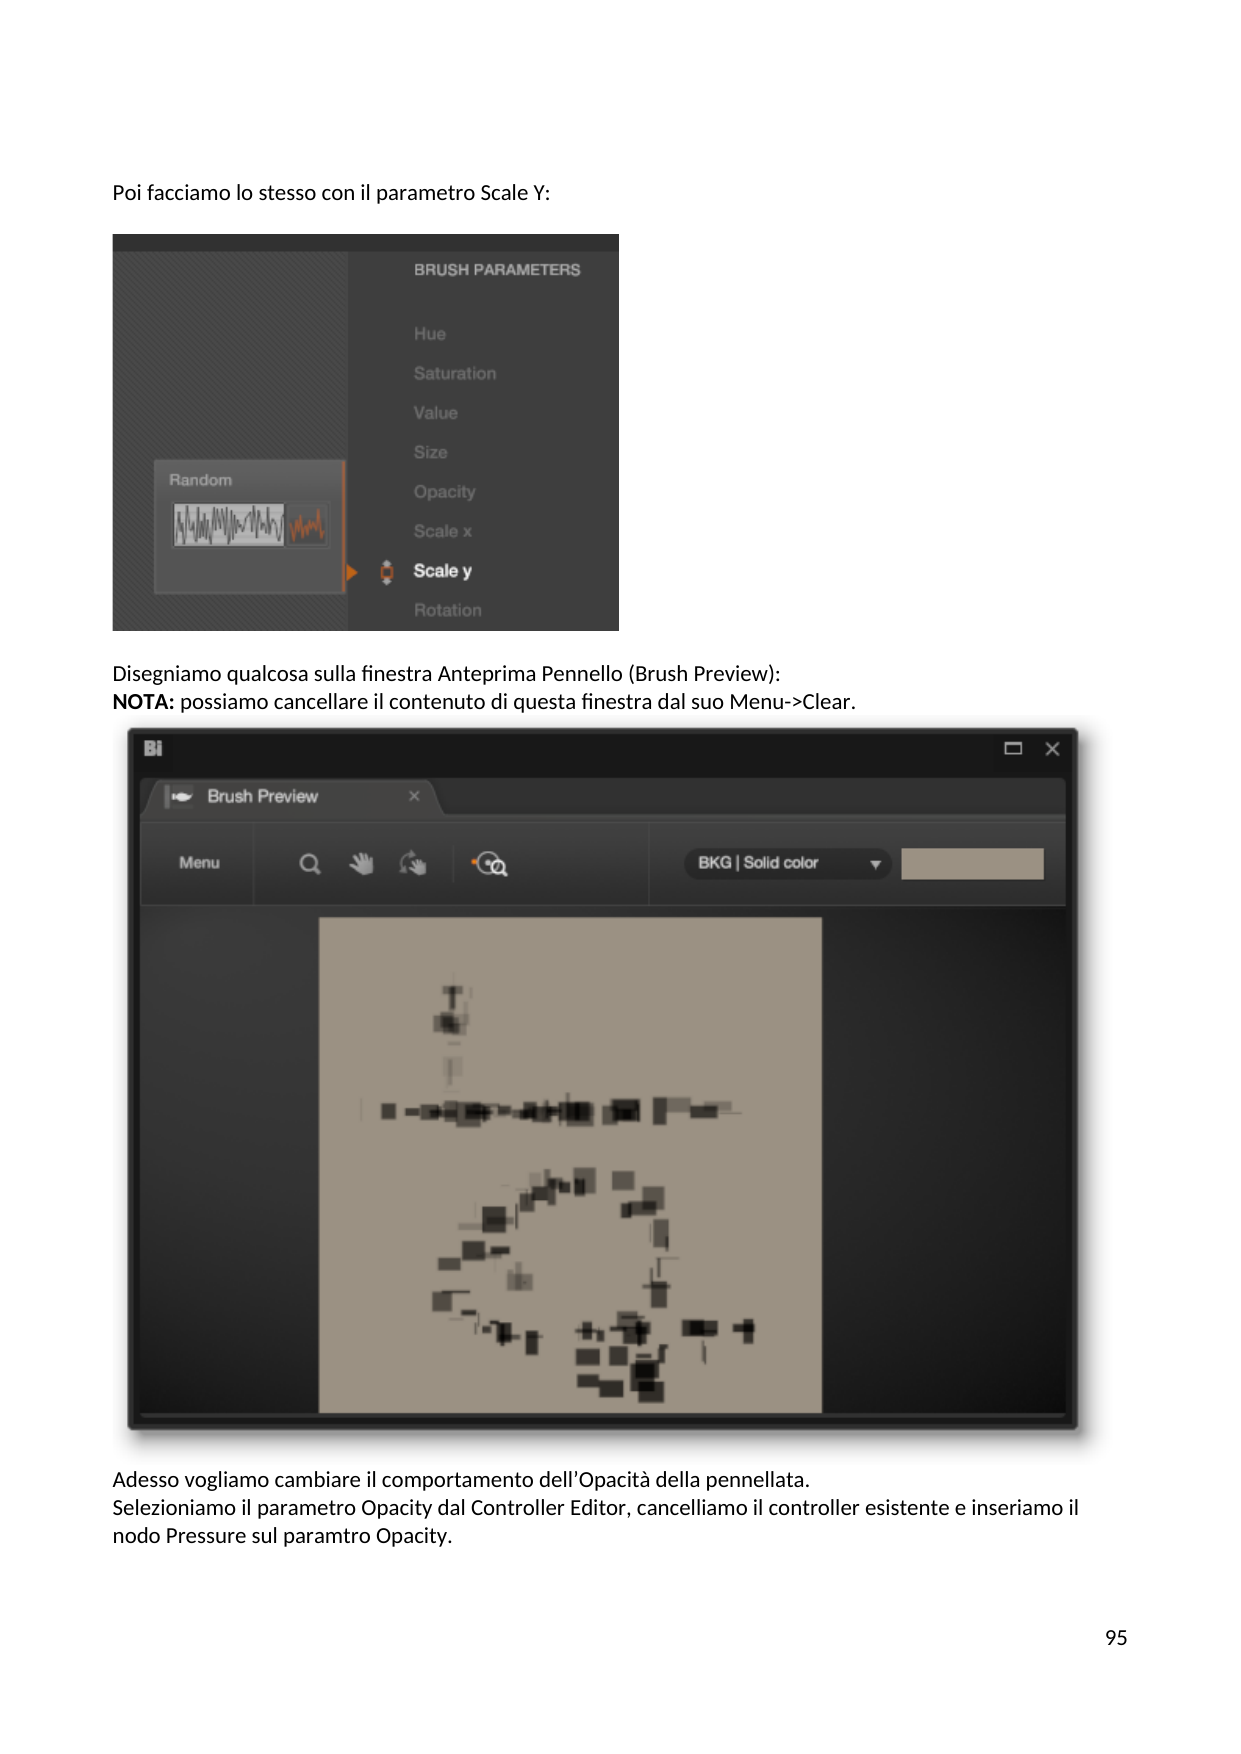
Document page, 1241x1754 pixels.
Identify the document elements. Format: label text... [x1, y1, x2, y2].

text NOTA: possiamo cancellare il contenuto di questa finestra dal suo Menu->Clear. [112, 687, 1128, 715]
picture [112, 715, 1113, 1465]
picture [112, 234, 619, 631]
text Adesso vogliamo cambiare il comportamento dell’Opacità della pennellata. [112, 1465, 1128, 1493]
text Selezioniamo il parametro Opacity dal Controller Editor, cancelliamo il controller esistente e inseriamo il nodo Pressure sul paramtro Opacity. [112, 1493, 1128, 1549]
text Poi facciamo lo stesso con il parametro Scale Y: [112, 178, 1128, 206]
text Disegniamo qualcosa sulla finestra Anteprima Pennello (Brush Preview): [112, 659, 1128, 687]
